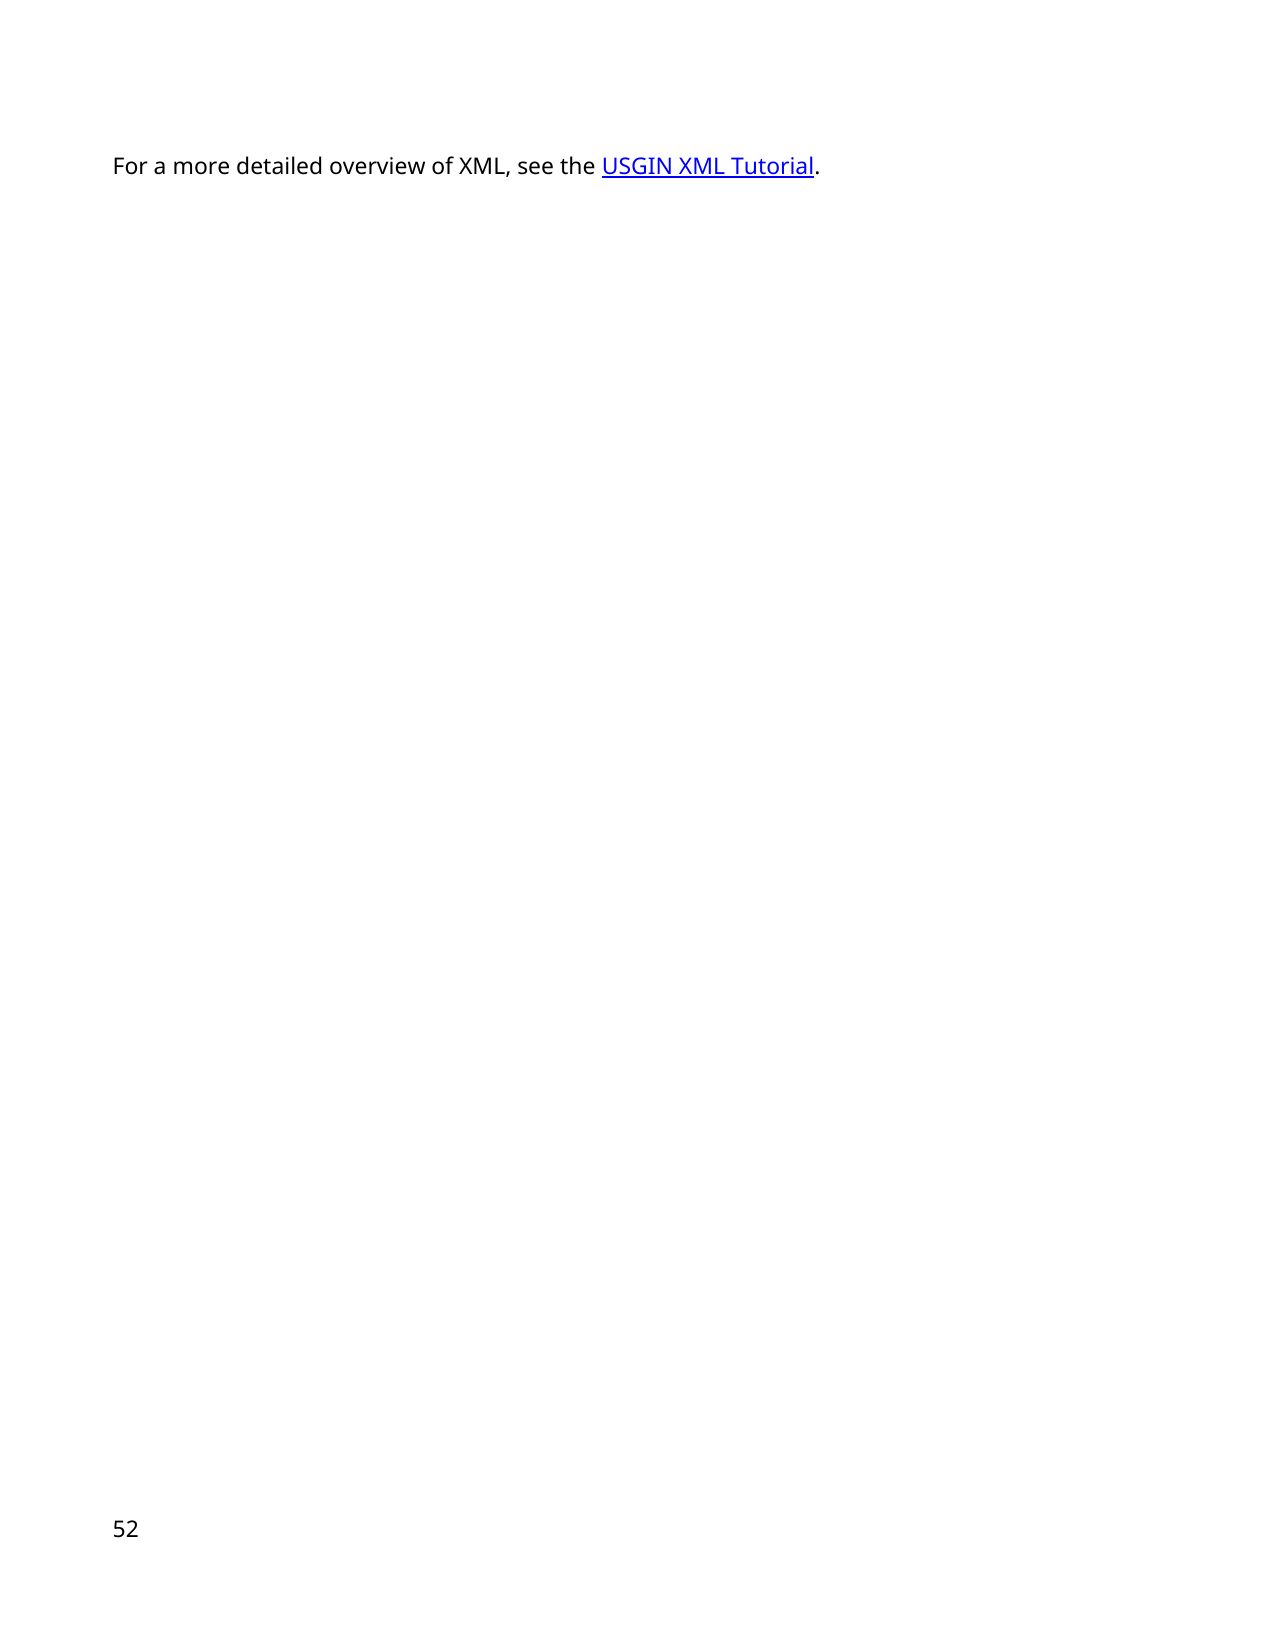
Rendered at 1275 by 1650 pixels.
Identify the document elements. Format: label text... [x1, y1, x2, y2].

text For a more detailed overview of XML, see the USGIN XML Tutorial. [112, 150, 1162, 181]
